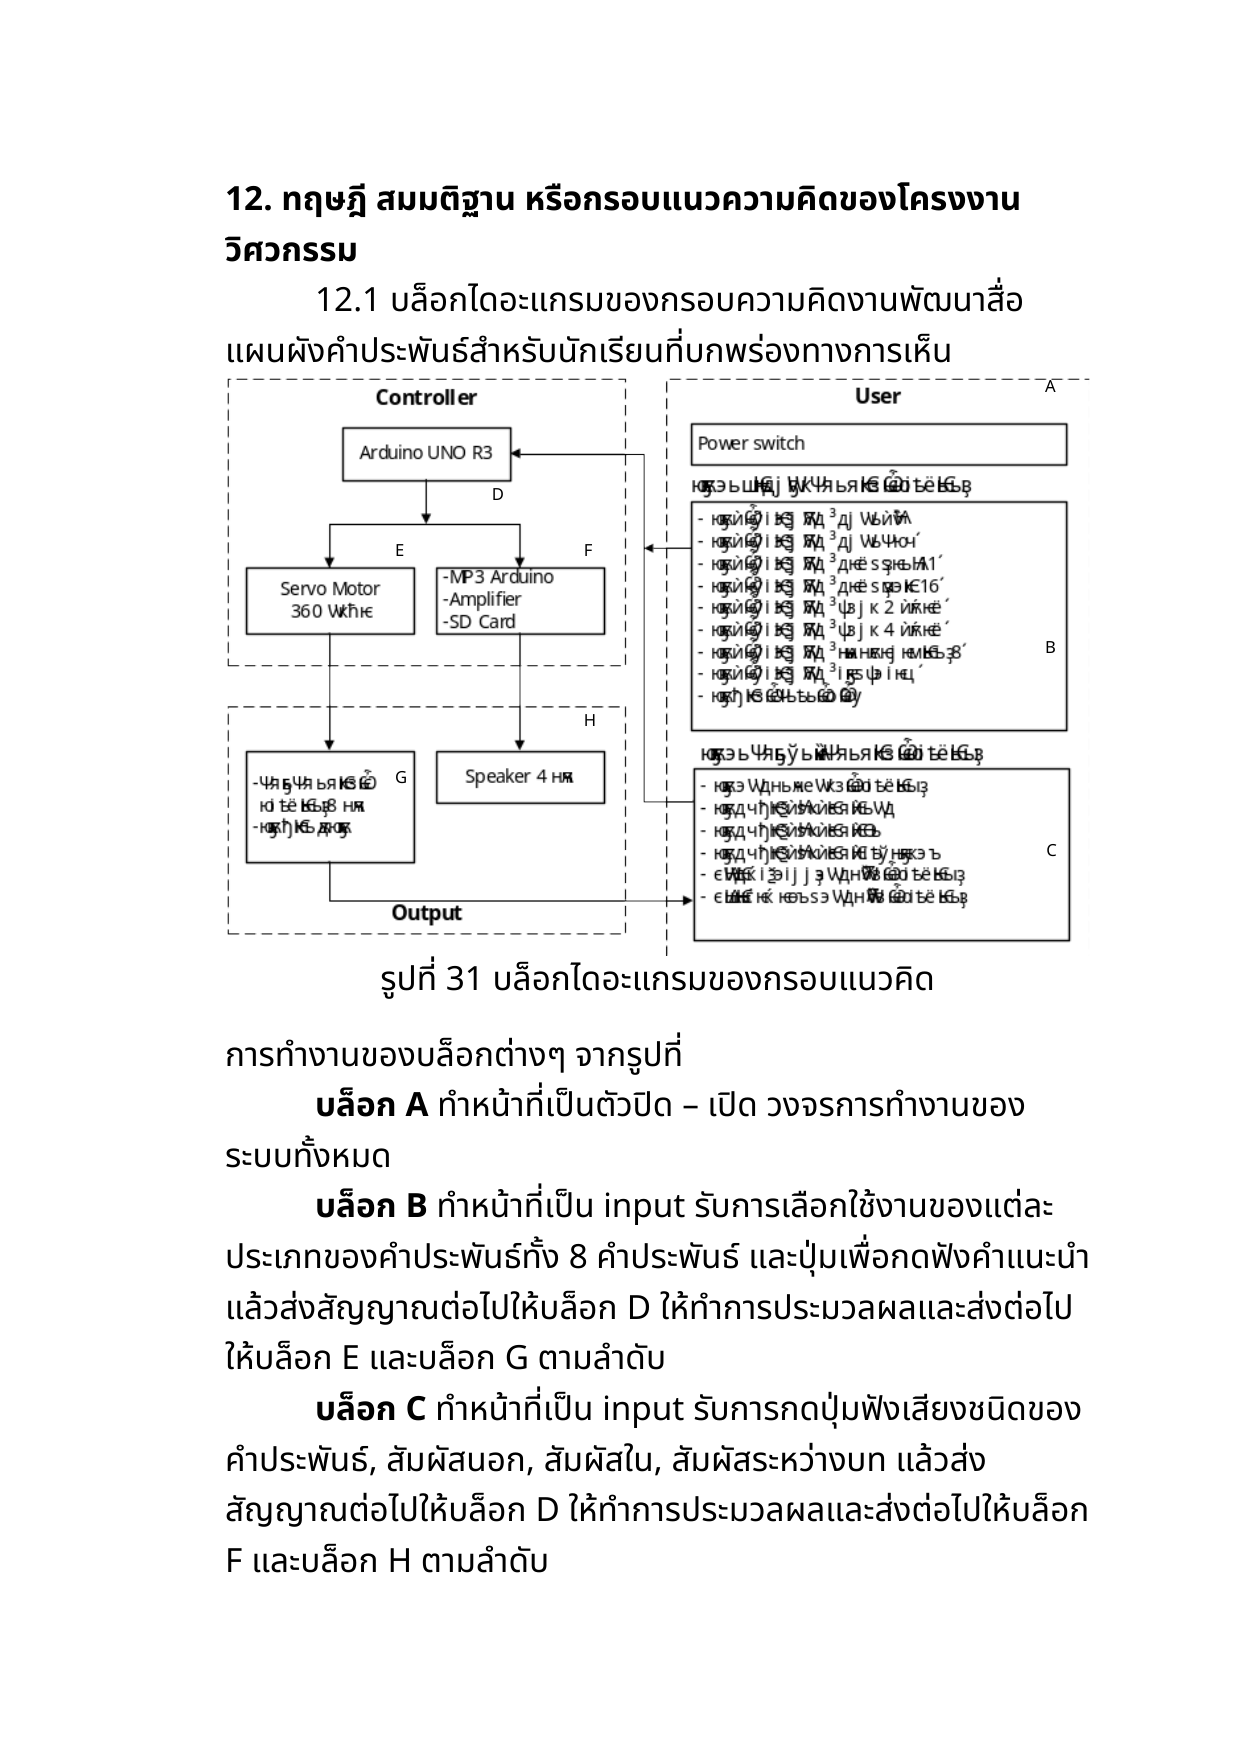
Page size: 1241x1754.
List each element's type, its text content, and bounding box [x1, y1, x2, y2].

text รูปที่ 31 บล็อกไดอะแกรมของกรอบแนวคิด [225, 955, 1090, 1006]
text 12.1 บล็อกไดอะแกรมของกรอบความคิดงานพัฒนาสื่อแผนผังคำประพันธ์สำหรับนักเรียนที่บกพร่องทางการเห็น [225, 276, 1090, 377]
text บล็อก B ทำหน้าที่เป็น input รับการเลือกใช้งานของแต่ละประเภทของคำประพันธ์ทั้ง 8 คำประพันธ์ และปุ่มเพื่อกดฟังคำแนะนำ แล้วส่งสัญญาณต่อไปให้บล็อก D ให้ทำการประมวลผลและส่งต่อไปให้บล็อก E และบล็อก G ตามลำดับ [225, 1182, 1090, 1385]
text 12. ทฤษฎี สมมติฐาน หรือกรอบแนวความคิดของโครงงานวิศวกรรม [225, 175, 1090, 276]
text บล็อก C ทำหน้าที่เป็น input รับการกดปุ่มฟังเสียงชนิดของคำประพันธ์, สัมผัสนอก, สัมผัสใน, สัมผัสระหว่างบท แล้วส่งสัญญาณต่อไปให้บล็อก D ให้ทำการประมวลผลและส่งต่อไปให้บล็อก F และบล็อก H ตามลำดับ [225, 1385, 1090, 1587]
text การทำงานของบล็อกต่างๆ จากรูปที่ [225, 1031, 1090, 1081]
text บล็อก A ทำหน้าที่เป็นตัวปิด – เปิด วงจรการทำงานของระบบทั้งหมด [225, 1081, 1090, 1182]
